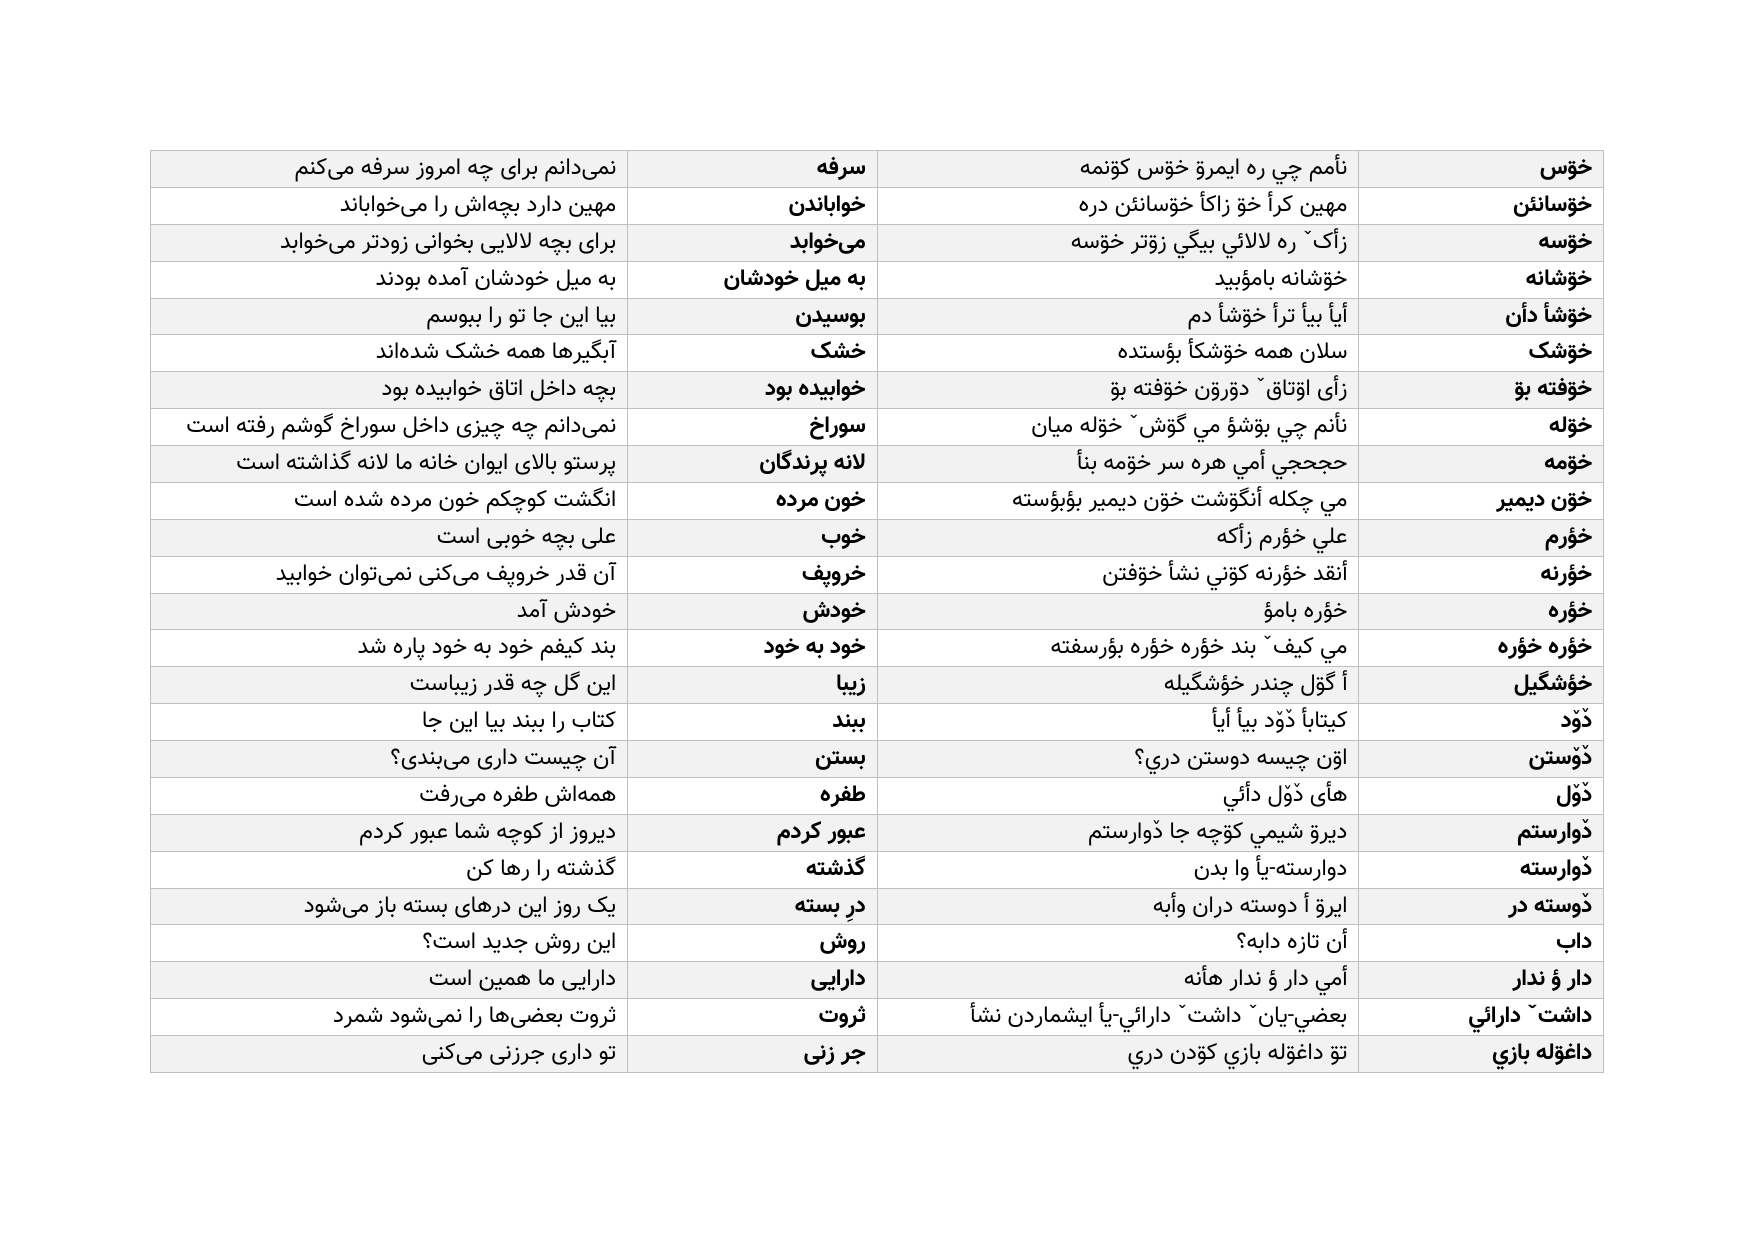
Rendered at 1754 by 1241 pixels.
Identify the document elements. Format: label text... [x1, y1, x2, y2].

table_cell ببند [628, 704, 877, 740]
table_cell أنقد خؤرنه کۊني نشأ خۊفتن [878, 557, 1358, 592]
table_cell زأکˇ ره لالائي بيگي زۊتر خۊسه [878, 225, 1358, 261]
table_cell خۊشأ دأن [1359, 299, 1603, 334]
table_cell خۊسه [1359, 225, 1603, 261]
table_cell بيا اين جا تو را ببوسم [151, 299, 627, 334]
table_cell دار ؤ ندار [1359, 962, 1603, 998]
table_cell نمى‌دانم براى چه امروز سرفه مى‌کنم [151, 151, 627, 187]
table_cell خوابيده بود [628, 372, 877, 408]
table_cell اين روش جديد است؟ [151, 925, 627, 961]
table_cell خۊله [1359, 409, 1603, 445]
table_cell مهين دارد بچه‌اش را مى‌خواباند [151, 188, 627, 224]
table_cell خشک [628, 335, 877, 371]
table_cell کيتابأ دٚوٚد بيأ أيأ [878, 704, 1358, 740]
table_cell مي کيفˇ بند خؤره خؤره بؤرسفته [878, 630, 1358, 666]
table_cell سرفه [628, 151, 877, 187]
table_cell حجحجي أمي هره سر خۊمه بنأ [878, 446, 1358, 482]
table_cell خؤرنه [1359, 557, 1603, 592]
table_cell خۊشک [1359, 335, 1603, 371]
table_cell خؤشگيل [1359, 667, 1603, 703]
table_cell مهين کرأ خۊ زاکأ خۊسانئن دره [878, 188, 1358, 224]
table_cell داب [1359, 925, 1603, 961]
table_cell بچه داخل اتاق خوابيده بود [151, 372, 627, 408]
table_cell أيأ بيأ ترأ خۊشأ دم [878, 299, 1358, 334]
table_cell آبگيرها همه خشک شده‌اند [151, 335, 627, 371]
table_cell خۊن ديمير [1359, 483, 1603, 519]
table_cell زيبا [628, 667, 877, 703]
table_cell أن تازه دابه؟ [878, 925, 1358, 961]
table_cell دٚوارسته [1359, 852, 1603, 887]
table_cell ثروت بعضى‌ها را نمى‌شود شمرد [151, 999, 627, 1035]
table_cell خؤره [1359, 594, 1603, 629]
table_cell گذشته را رها کن [151, 852, 627, 887]
table_cell ديروز از کوچه شما عبور کردم [151, 815, 627, 851]
table_cell دٚوٚد [1359, 704, 1603, 740]
table_cell خۊشانه بامؤبيد [878, 262, 1358, 297]
table_cell خودش آمد [151, 594, 627, 629]
table_cell مى‌خوابد [628, 225, 877, 261]
table_cell تۊ داغۊله بازي کۊدن دري [878, 1036, 1358, 1072]
table_cell اين گل چه قدر زيباست [151, 667, 627, 703]
table_cell سلان همه خۊشکأ بؤستده [878, 335, 1358, 371]
table_cell خؤره بامؤ [878, 594, 1358, 629]
table_cell تو دارى جرزنى مى‌کنى [151, 1036, 627, 1072]
table_cell خۊشانه [1359, 262, 1603, 297]
table_cell دارايى ما همين است [151, 962, 627, 998]
table_cell همه‌اش طفره مى‌رفت [151, 778, 627, 814]
table_cell پرستو بالاى ايوان خانه ما لانه گذاشته است [151, 446, 627, 482]
table_cell ثروت [628, 999, 877, 1035]
table_cell دارايى [628, 962, 877, 998]
table_cell خؤره خؤره [1359, 630, 1603, 666]
table_cell داغۊله بازي [1359, 1036, 1603, 1072]
table_cell بند کيفم خود به خود پاره شد [151, 630, 627, 666]
table_cell درِ بسته [628, 889, 877, 924]
table_cell على بچه خوبى است [151, 520, 627, 556]
table_cell به ميل خودشان [628, 262, 877, 297]
table_cell نأنم چي بۊشؤ مي گۊشˇ خۊله ميان [878, 409, 1358, 445]
table_cell به ميل خودشان آمده بودند [151, 262, 627, 297]
table_cell نأمم چي ره ايمرۊ خۊس کۊنمه [878, 151, 1358, 187]
table_cell ديرۊ شيمي کۊچه جا دٚوارستم [878, 815, 1358, 851]
table_cell براى بچه لالايى بخوانى زودتر مى‌خوابد [151, 225, 627, 261]
table_cell أمي دار ؤ ندار هأنه [878, 962, 1358, 998]
table_cell مي چکله أنگۊشت خۊن ديمير بؤبؤسته [878, 483, 1358, 519]
table_cell عبور کردم [628, 815, 877, 851]
table_cell خۊمه [1359, 446, 1603, 482]
table_cell آن قدر خروپف مى‌کنى نمى‌توان خوابيد [151, 557, 627, 592]
table_cell يک روز اين درهاى بسته باز مى‌شود [151, 889, 627, 924]
table_cell لانه پرندگان [628, 446, 877, 482]
table_cell خواباندن [628, 188, 877, 224]
table_cell دٚوارستم [1359, 815, 1603, 851]
table_cell علي خؤرم زأکه [878, 520, 1358, 556]
table_cell خروپف [628, 557, 877, 592]
table_cell کتاب را ببند بيا اين جا [151, 704, 627, 740]
table_cell خودش [628, 594, 877, 629]
table_cell سوراخ [628, 409, 877, 445]
table_cell نمى‌دانم چه چيزى داخل سوراخ گوشم رفته است [151, 409, 627, 445]
table_cell روش [628, 925, 877, 961]
table_cell دٚوٚستن [1359, 741, 1603, 777]
table_cell گذشته [628, 852, 877, 887]
table_cell اۊن چيسه دوستن دري؟ [878, 741, 1358, 777]
table_cell آن چيست دارى مى‌بندى؟ [151, 741, 627, 777]
table_cell دٚوسته در [1359, 889, 1603, 924]
table_cell بعضي-يانˇ داشتˇ دارائي-يأ ايشماردن نشأ [878, 999, 1358, 1035]
table_cell زأى اۊتاقˇ دۊرۊن خۊفته بۊ [878, 372, 1358, 408]
table_cell خوب [628, 520, 877, 556]
table_cell بوسيدن [628, 299, 877, 334]
table_cell أ گۊل چندر خؤشگيله [878, 667, 1358, 703]
table_cell انگشت کوچکم خون مرده شده است [151, 483, 627, 519]
table_cell خون مرده [628, 483, 877, 519]
table_cell هأى دٚوٚل دأئي [878, 778, 1358, 814]
table_cell جر زنى [628, 1036, 877, 1072]
table_cell طفره [628, 778, 877, 814]
table_cell خۊفته بۊ [1359, 372, 1603, 408]
table_cell خود به خود [628, 630, 877, 666]
table_cell بستن [628, 741, 877, 777]
table_cell خۊسانئن [1359, 188, 1603, 224]
table_cell خۊس [1359, 151, 1603, 187]
table_cell خؤرم [1359, 520, 1603, 556]
table_cell دوارسته-يأ وا بدن [878, 852, 1358, 887]
table_cell دٚوٚل [1359, 778, 1603, 814]
table_cell داشتˇ دارائي [1359, 999, 1603, 1035]
table_cell ايرۊ أ دوسته دران وأبه [878, 889, 1358, 924]
